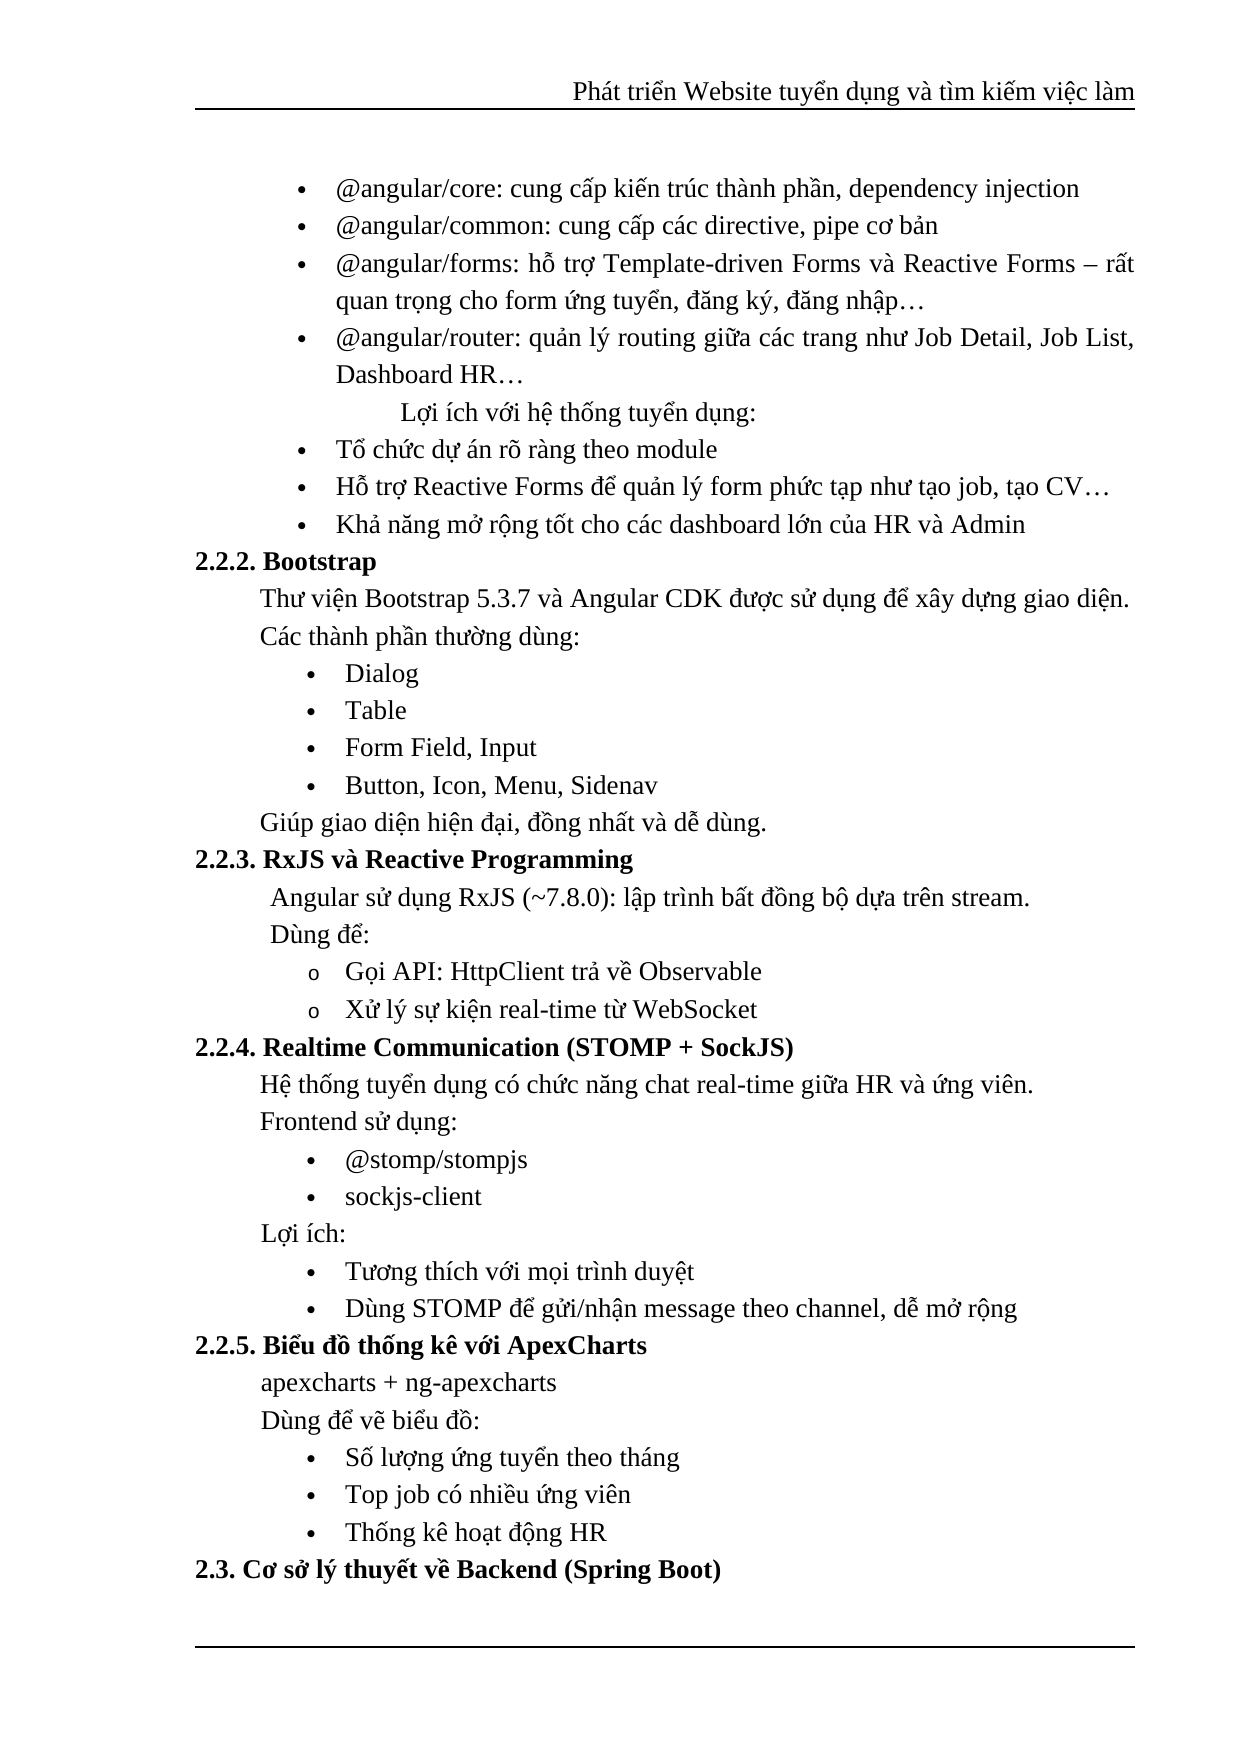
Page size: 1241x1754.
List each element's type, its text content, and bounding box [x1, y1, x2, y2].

text Các thành phần thường dùng: [195, 619, 1135, 651]
list Tương thích với mọi trình duyệt [307, 1254, 1135, 1286]
text Angular sử dụng RxJS (~7.8.0): lập trình bất đồng bộ dựa trên stream. [270, 881, 1135, 912]
list Gọi API: HttpClient trả về Observable [307, 955, 1135, 987]
subtitle 2.2.3. RxJS và Reactive Programming [195, 843, 1135, 874]
text Dùng để: [270, 918, 1135, 949]
list Khả năng mở rộng tốt cho các dashboard lớn của HR và Admin [298, 508, 1135, 539]
subtitle 2.3. Cơ sở lý thuyết về Backend (Spring Boot) [195, 1553, 1135, 1584]
text Thư viện Bootstrap 5.3.7 và Angular CDK được sử dụng để xây dựng giao diện. [195, 582, 1135, 613]
text Frontend sử dụng: [195, 1105, 1135, 1137]
list Hỗ trợ Reactive Forms để quản lý form phức tạp như tạo job, tạo CV… [298, 470, 1135, 502]
list @angular/core: cung cấp kiến trúc thành phần, dependency injection [298, 172, 1135, 203]
list Table [307, 694, 1135, 725]
list Tổ chức dự án rõ ràng theo module [298, 433, 1135, 464]
text apexcharts + ng-apexcharts [261, 1366, 1135, 1398]
list Form Field, Input [307, 731, 1135, 763]
subtitle 2.2.5. Biểu đồ thống kê với ApexCharts [195, 1329, 1135, 1360]
list Dùng STOMP để gửi/nhận message theo channel, dễ mở rộng [307, 1292, 1135, 1323]
list @angular/common: cung cấp các directive, pipe cơ bản [298, 209, 1135, 241]
list @stomp/stompjs [307, 1143, 1135, 1174]
list Button, Icon, Menu, Sidenav [307, 769, 1135, 800]
text Lợi ích: [204, 1217, 1135, 1248]
list Thống kê hoạt động HR [307, 1516, 1135, 1547]
text Dùng để vẽ biểu đồ: [195, 1404, 1135, 1435]
text Lợi ích với hệ thống tuyển dụng: [336, 396, 1135, 427]
list @angular/router: quản lý routing giữa các trang như Job Detail, Job List, Dashboard HR… [298, 321, 1135, 390]
list sockjs-client [307, 1180, 1135, 1211]
list Dialog [307, 657, 1135, 688]
text Giúp giao diện hiện đại, đồng nhất và dễ dùng. [195, 806, 1135, 837]
text Hệ thống tuyển dụng có chức năng chat real-time giữa HR và ứng viên. [195, 1068, 1135, 1099]
list Số lượng ứng tuyển theo tháng [307, 1441, 1135, 1472]
subtitle 2.2.2. Bootstrap [195, 545, 1135, 576]
list @angular/forms: hỗ trợ Template-driven Forms và Reactive Forms – rất quan trọng cho form ứng tuyển, đăng ký, đăng nhập… [298, 247, 1135, 315]
list Xử lý sự kiện real-time từ WebSocket [307, 993, 1135, 1024]
list Top job có nhiều ứng viên [307, 1478, 1135, 1509]
subtitle 2.2.4. Realtime Communication (STOMP + SockJS) [195, 1031, 1135, 1062]
